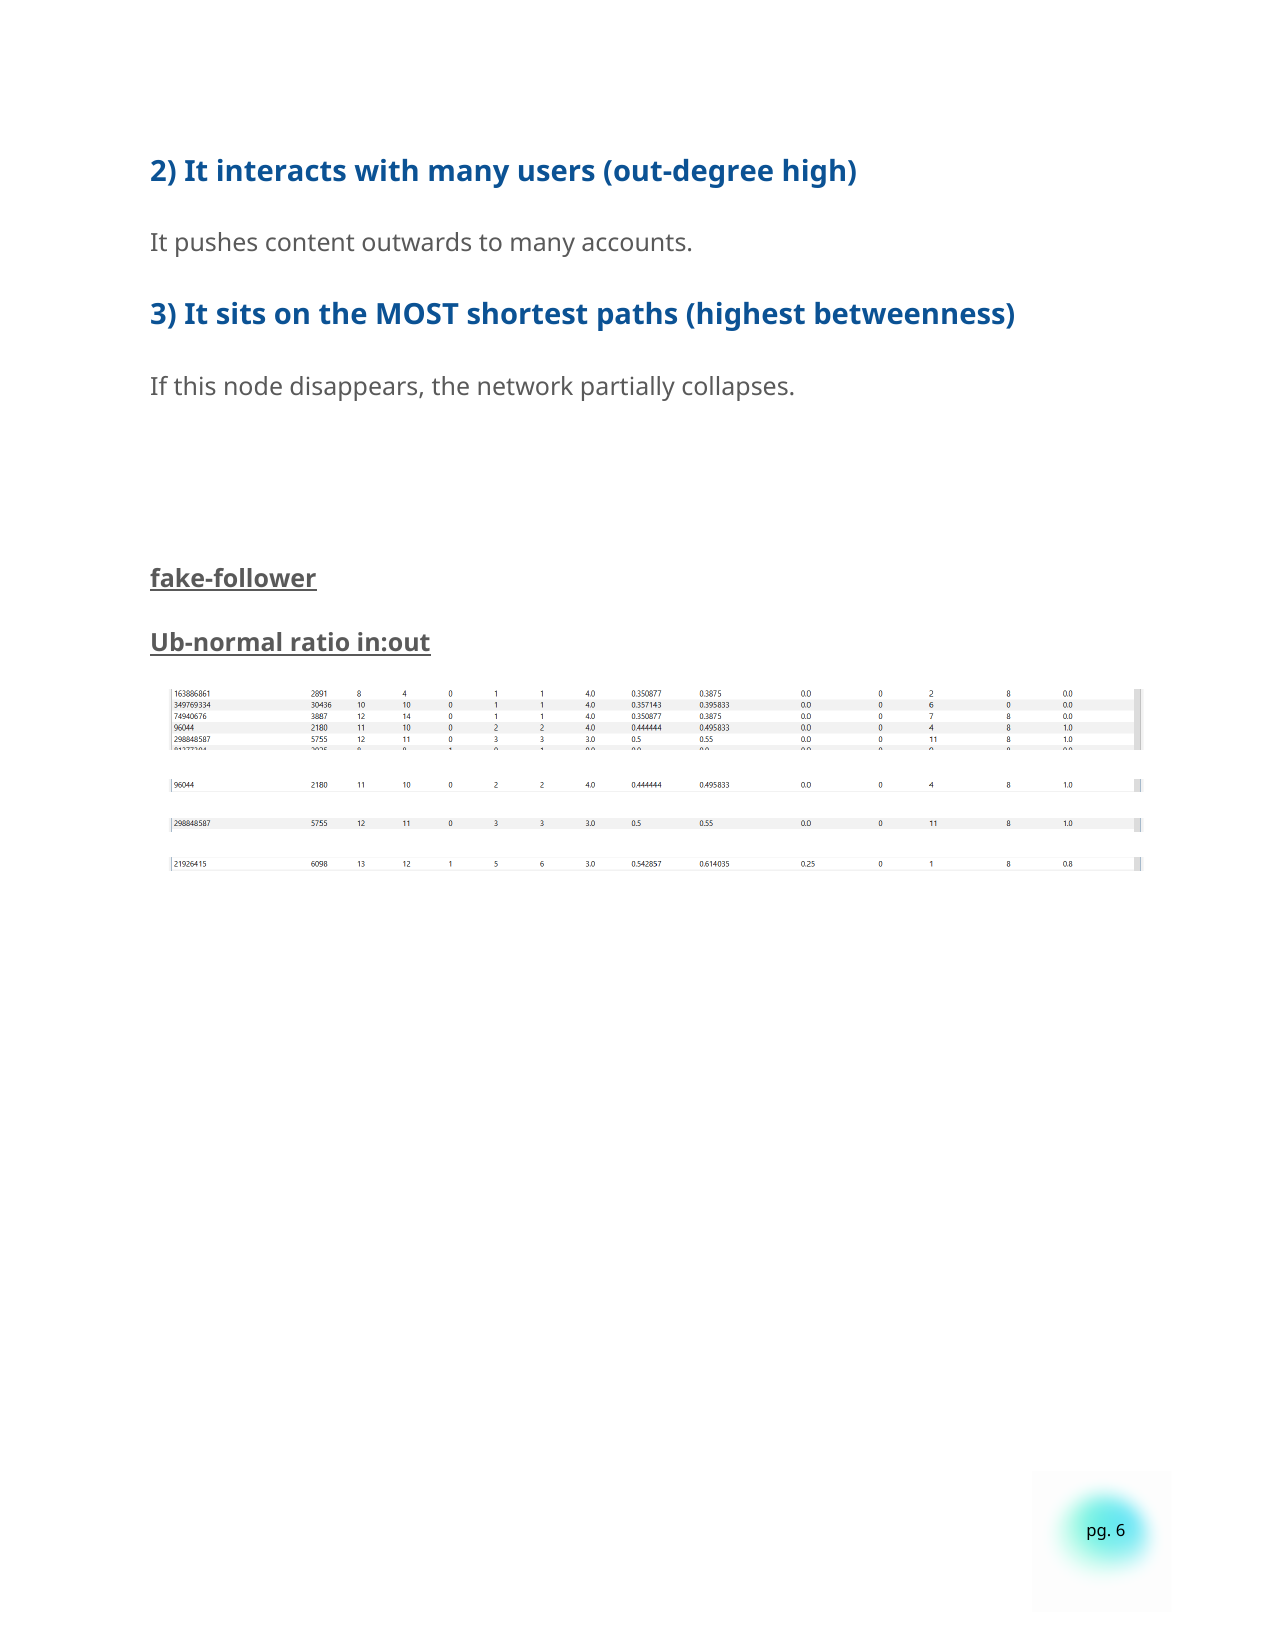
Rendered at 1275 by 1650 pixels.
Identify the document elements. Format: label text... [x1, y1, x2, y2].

text fake-follower [150, 561, 1125, 595]
picture [1032, 1471, 1172, 1612]
text If this node disappears, the network partially collapses. [150, 368, 1125, 402]
text Ub-normal ratio in:out [150, 625, 1125, 659]
text It pushes content outwards to many accounts. [150, 225, 1125, 259]
subtitle 3) It sits on the MOST shortest paths (highest betweenness) [150, 293, 1125, 333]
subtitle 2) It interacts with many users (out-degree high) [150, 150, 1125, 190]
